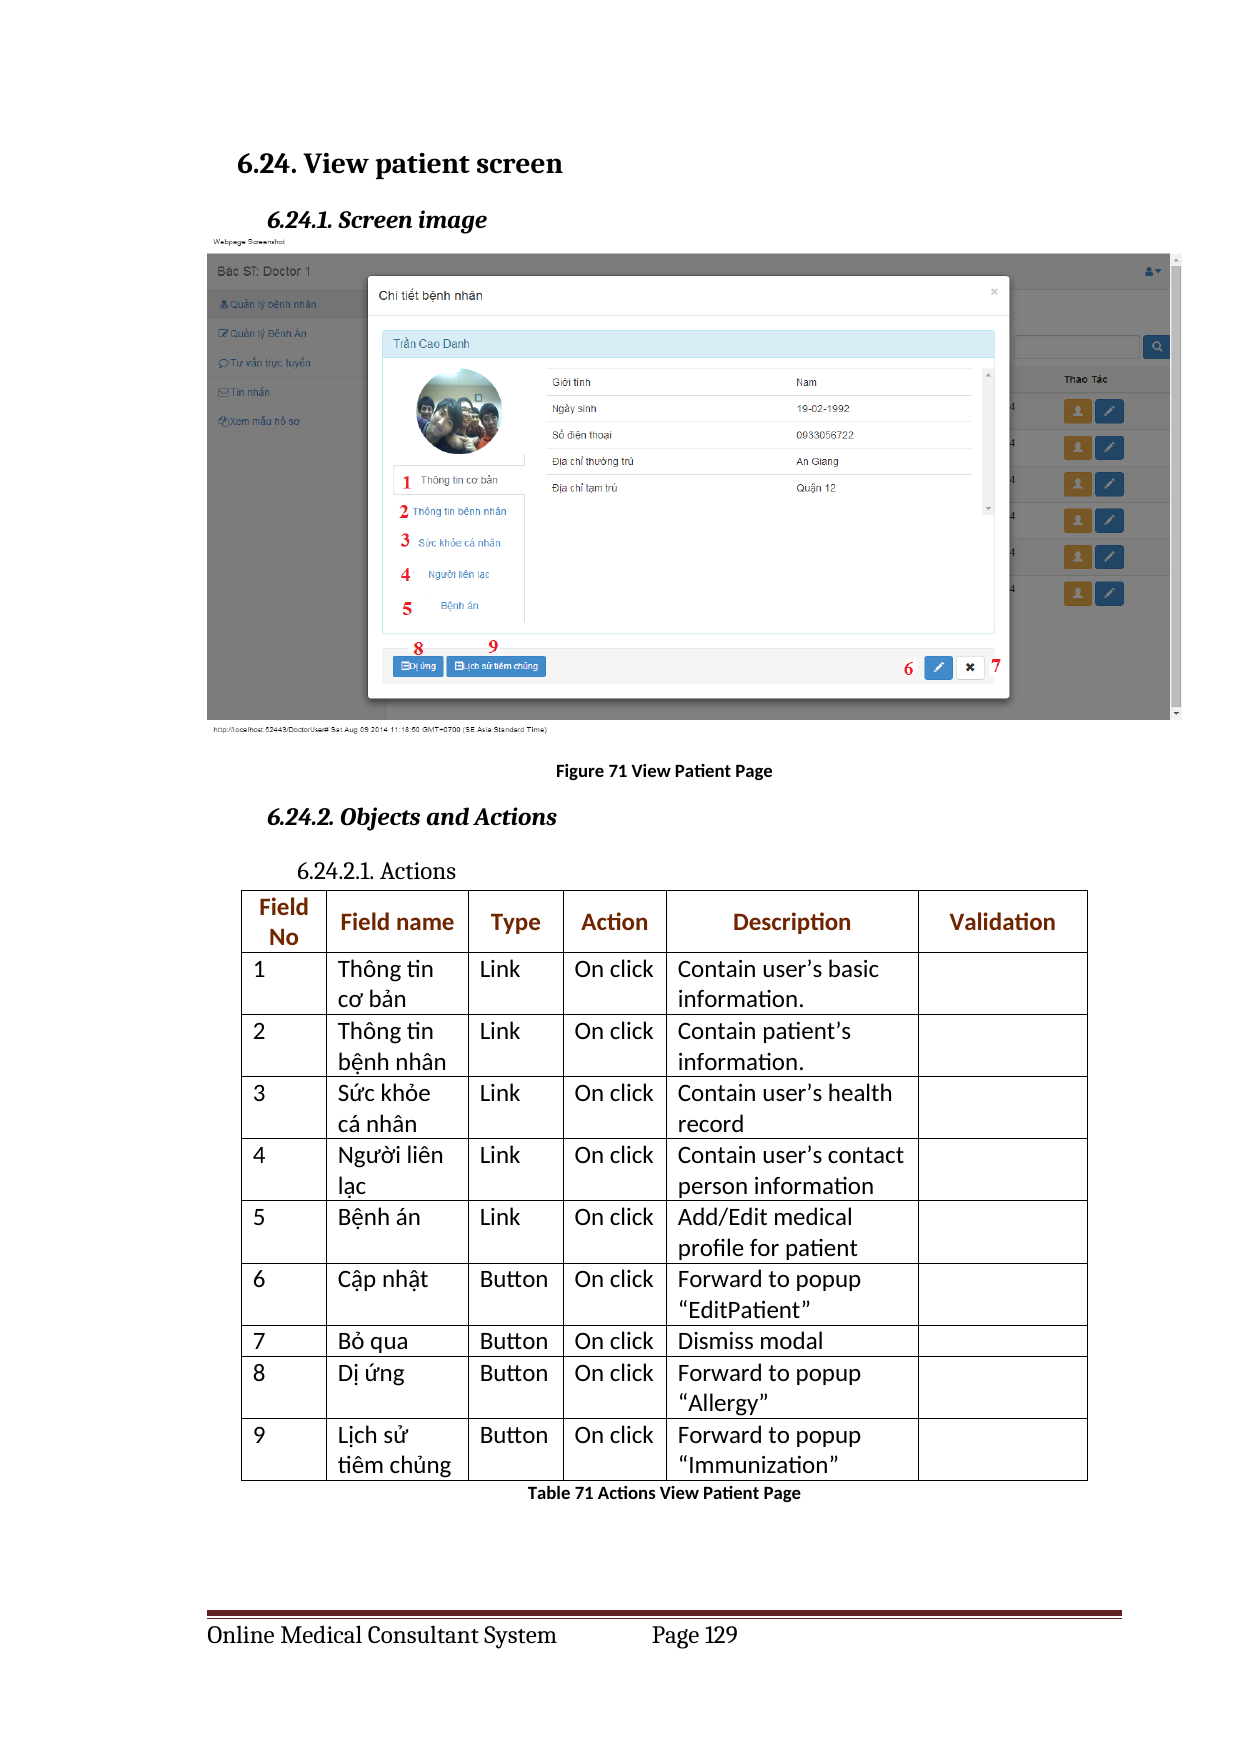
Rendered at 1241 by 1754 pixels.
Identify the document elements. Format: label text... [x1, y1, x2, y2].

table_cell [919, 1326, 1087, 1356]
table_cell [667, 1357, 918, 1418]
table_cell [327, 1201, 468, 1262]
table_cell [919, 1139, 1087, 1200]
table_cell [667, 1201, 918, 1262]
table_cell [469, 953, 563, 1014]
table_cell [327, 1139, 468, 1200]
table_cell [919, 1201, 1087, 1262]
subtitle Objects and Actions [267, 803, 1122, 832]
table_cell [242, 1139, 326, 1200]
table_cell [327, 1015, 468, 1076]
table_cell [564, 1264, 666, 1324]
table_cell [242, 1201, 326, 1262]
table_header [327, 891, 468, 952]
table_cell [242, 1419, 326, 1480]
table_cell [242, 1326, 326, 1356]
subtitle Actions [282, 857, 1122, 886]
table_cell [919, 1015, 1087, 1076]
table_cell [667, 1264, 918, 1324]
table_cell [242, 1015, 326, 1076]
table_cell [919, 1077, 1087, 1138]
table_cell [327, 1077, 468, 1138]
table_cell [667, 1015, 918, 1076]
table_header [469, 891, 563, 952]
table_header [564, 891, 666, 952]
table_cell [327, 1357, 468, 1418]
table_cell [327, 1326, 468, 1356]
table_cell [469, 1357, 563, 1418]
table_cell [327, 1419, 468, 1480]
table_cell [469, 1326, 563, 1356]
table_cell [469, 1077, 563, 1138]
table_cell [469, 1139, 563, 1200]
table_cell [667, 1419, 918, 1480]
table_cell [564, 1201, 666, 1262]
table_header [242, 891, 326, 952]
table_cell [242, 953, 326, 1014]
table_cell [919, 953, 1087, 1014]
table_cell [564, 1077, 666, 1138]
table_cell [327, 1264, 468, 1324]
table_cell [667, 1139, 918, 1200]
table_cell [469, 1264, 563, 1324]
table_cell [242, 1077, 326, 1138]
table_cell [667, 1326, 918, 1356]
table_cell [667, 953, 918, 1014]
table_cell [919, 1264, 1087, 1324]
picture [207, 239, 1182, 734]
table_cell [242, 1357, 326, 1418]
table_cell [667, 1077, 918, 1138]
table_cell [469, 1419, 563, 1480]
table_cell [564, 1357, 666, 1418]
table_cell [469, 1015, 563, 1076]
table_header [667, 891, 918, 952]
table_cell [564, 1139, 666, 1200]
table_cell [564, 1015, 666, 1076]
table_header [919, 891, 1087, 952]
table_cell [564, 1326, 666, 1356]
subtitle View patient screen [237, 147, 1122, 181]
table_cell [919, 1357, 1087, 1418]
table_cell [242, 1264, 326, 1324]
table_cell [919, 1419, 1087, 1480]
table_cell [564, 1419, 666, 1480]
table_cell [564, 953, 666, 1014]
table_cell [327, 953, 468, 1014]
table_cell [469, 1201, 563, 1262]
subtitle Screen image [267, 206, 1122, 235]
